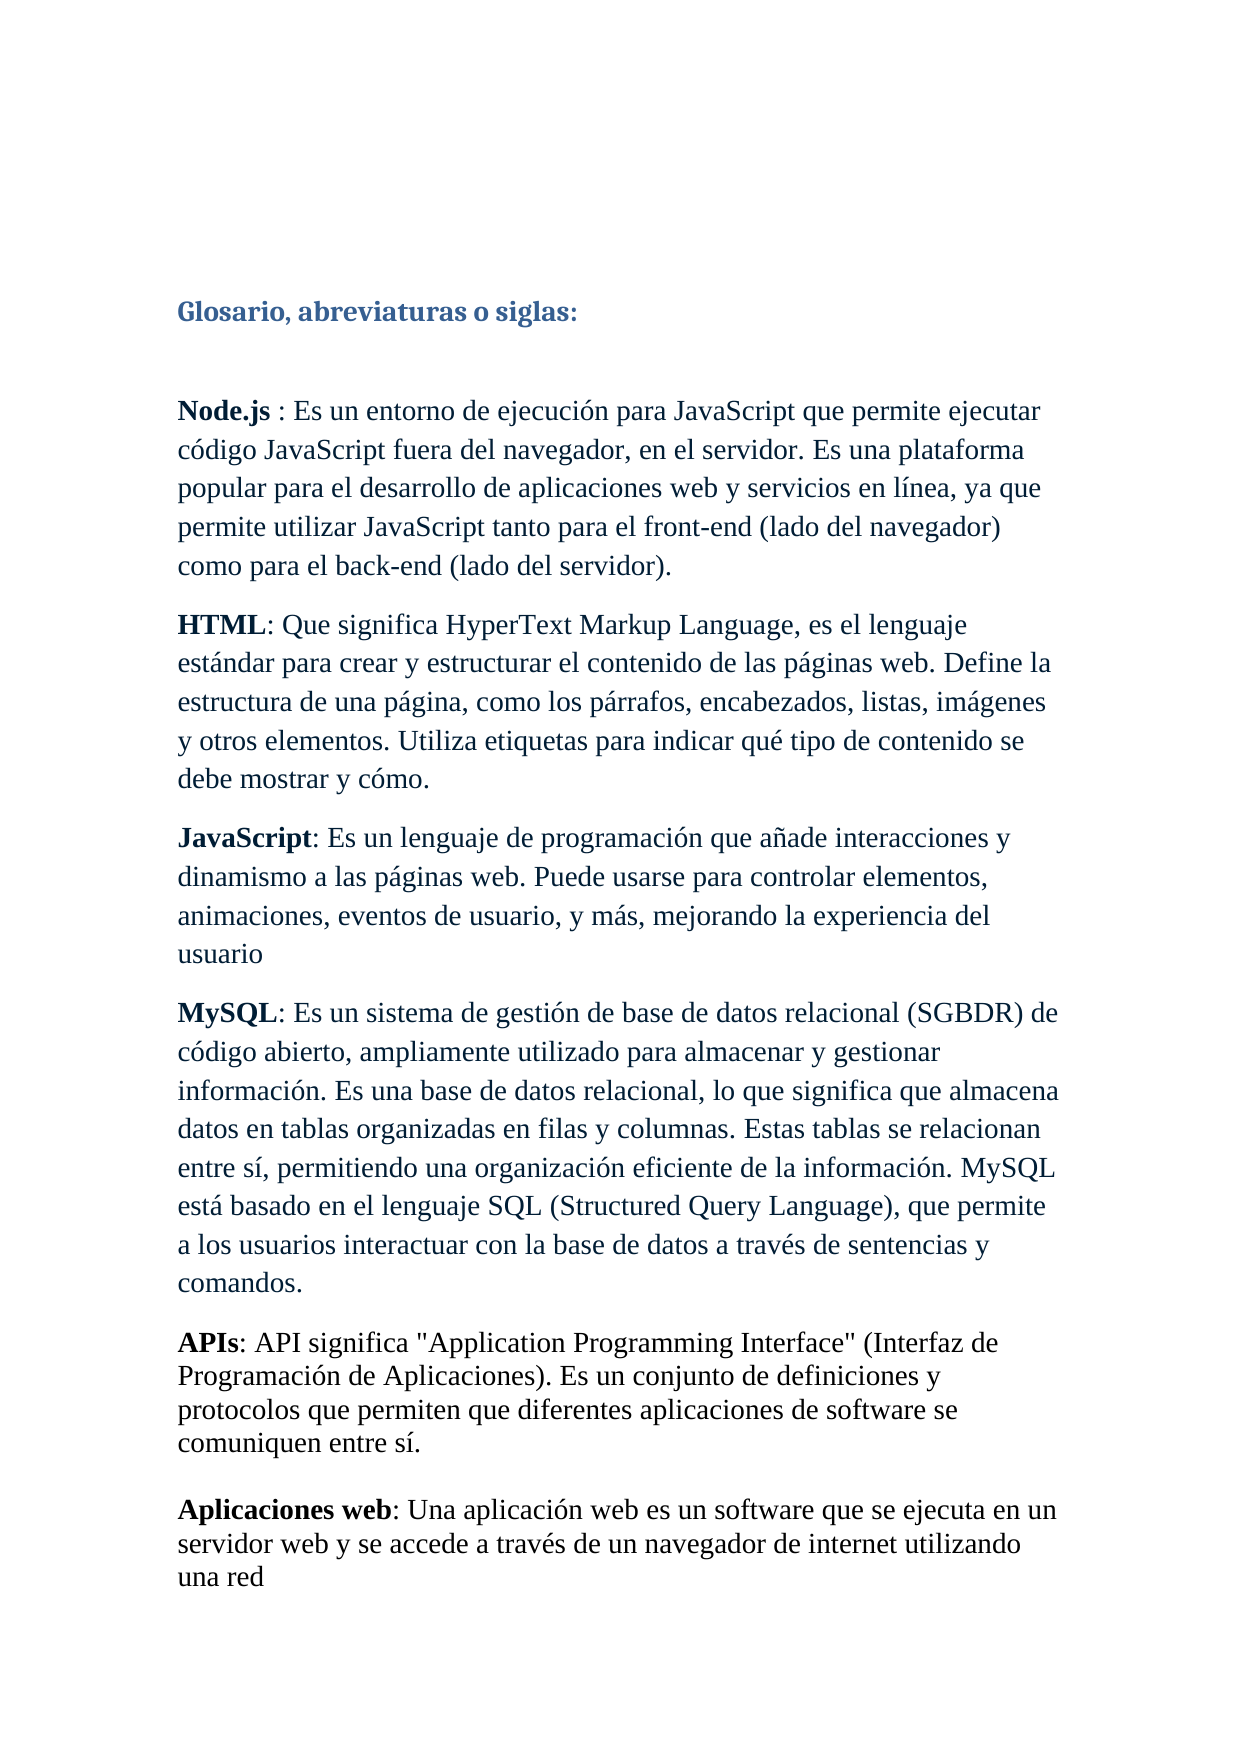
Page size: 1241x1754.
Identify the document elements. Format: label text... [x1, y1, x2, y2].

text HTML: Que significa HyperText Markup Language, es el lenguaje estándar para crear y estructurar el contenido de las páginas web. Define la estructura de una página, como los párrafos, encabezados, listas, imágenes y otros elementos. Utiliza etiquetas para indicar qué tipo de contenido se debe mostrar y cómo. [177, 607, 1063, 795]
text MySQL: Es un sistema de gestión de base de datos relacional (SGBDR) de código abierto, ampliamente utilizado para almacenar y gestionar información. Es una base de datos relacional, lo que significa que almacena datos en tablas organizadas en filas y columnas. Estas tablas se relacionan entre sí, permitiendo una organización eficiente de la información. MySQL está basado en el lenguaje SQL (Structured Query Language), que permite a los usuarios interactuar con la base de datos a través de sentencias y comandos. [177, 996, 1063, 1299]
subtitle Glosario, abreviaturas o siglas: [177, 296, 1063, 329]
text Aplicaciones web: Una aplicación web es un software que se ejecuta en un servidor web y se accede a través de un navegador de internet utilizando una red [177, 1492, 1063, 1593]
text Node.js : Es un entorno de ejecución para JavaScript que permite ejecutar código JavaScript fuera del navegador, en el servidor. Es una plataforma popular para el desarrollo de aplicaciones web y servicios en línea, ya que permite utilizar JavaScript tanto para el front-end (lado del navegador) como para el back-end (lado del servidor). [177, 393, 1063, 581]
text APIs: API significa "Application Programming Interface" (Interfaz de Programación de Aplicaciones). Es un conjunto de definiciones y protocolos que permiten que diferentes aplicaciones de software se comuniquen entre sí. [177, 1325, 1063, 1459]
text JavaScript: Es un lenguaje de programación que añade interacciones y dinamismo a las páginas web. Puede usarse para controlar elementos, animaciones, eventos de usuario, y más, mejorando la experiencia del usuario [177, 821, 1063, 970]
